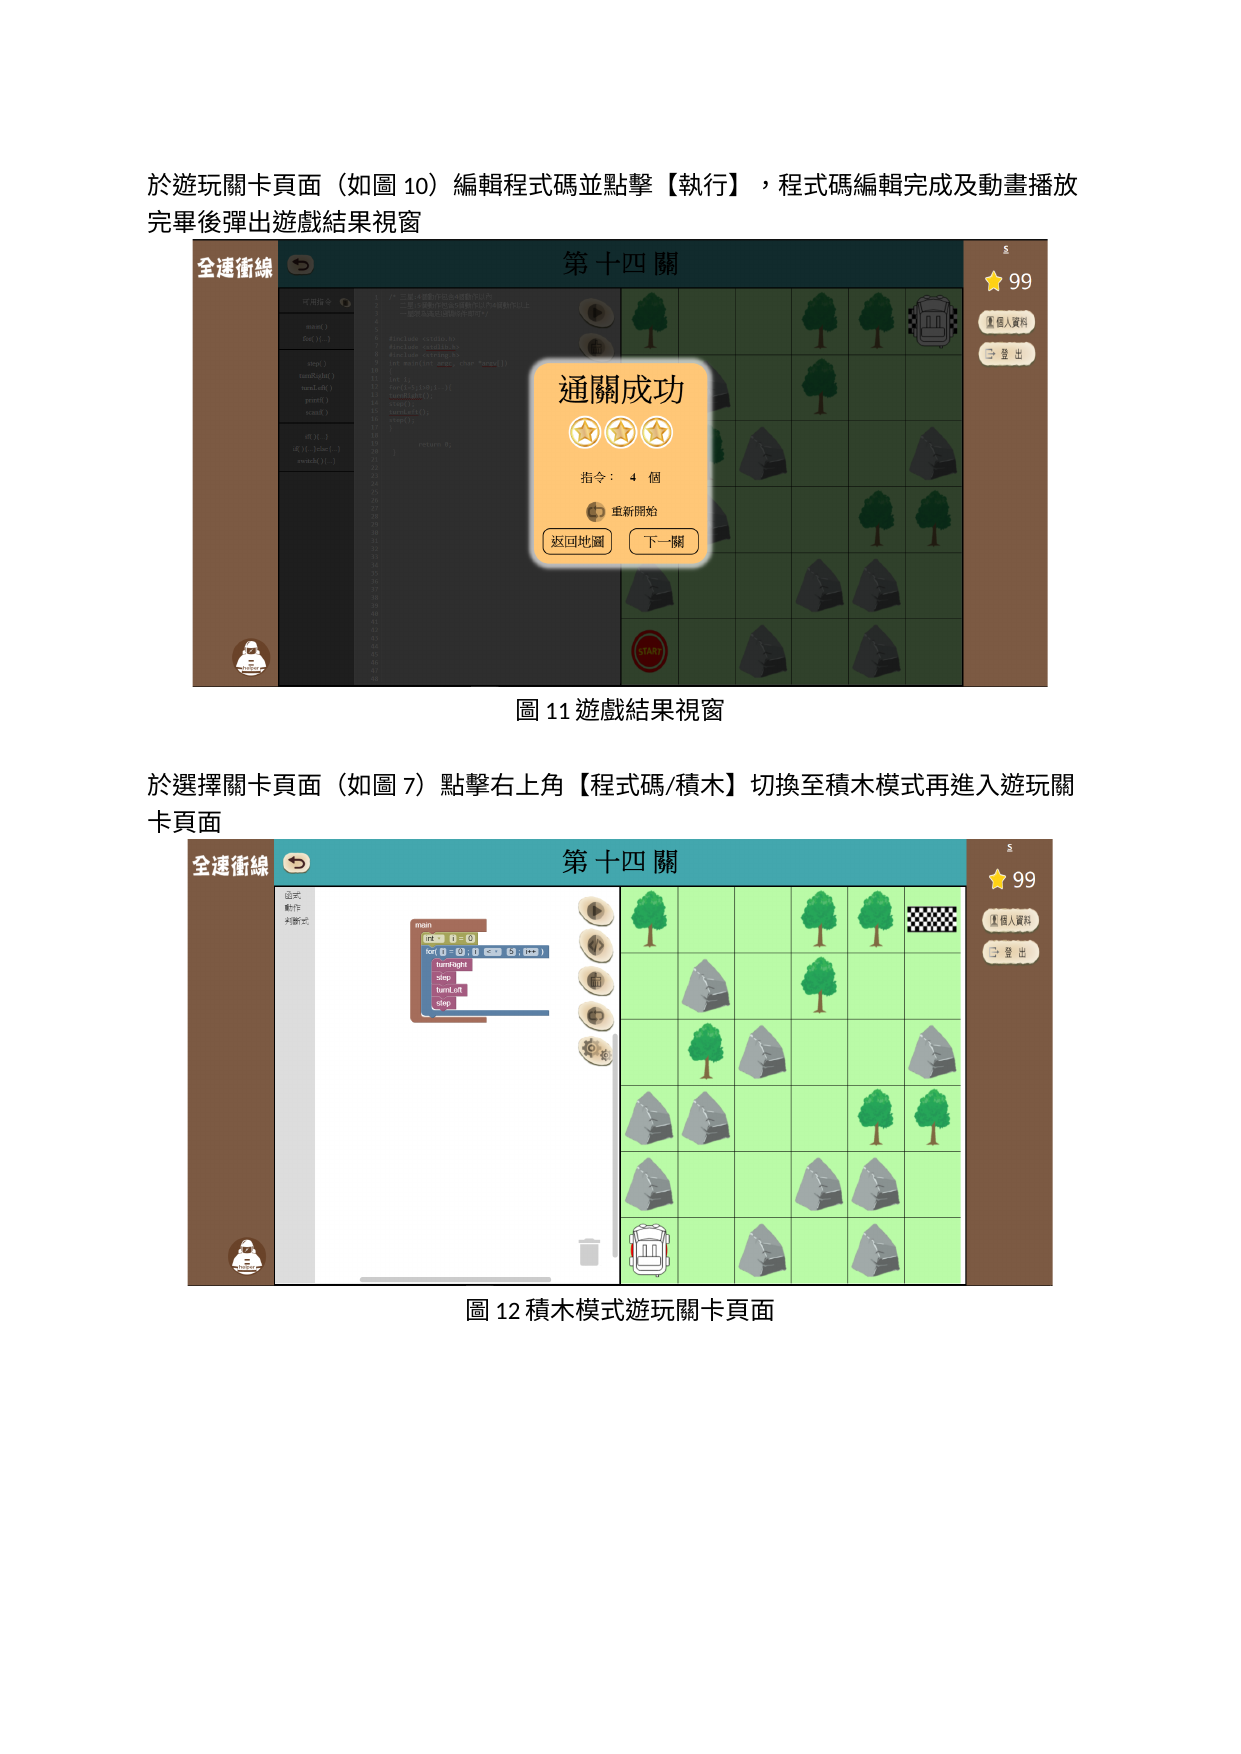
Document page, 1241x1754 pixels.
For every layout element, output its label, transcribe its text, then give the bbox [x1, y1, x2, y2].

text 圖11遊戲結果視窗 [148, 689, 1092, 727]
text 於遊玩關卡頁面（如圖10）編輯程式碼並點擊【執行】，程式碼編輯完成及動畫播放完畢後彈出遊戲結果視窗 [148, 164, 1092, 239]
picture [192, 239, 1048, 687]
picture [187, 839, 1053, 1286]
text 圖12積木模式遊玩關卡頁面 [148, 1289, 1092, 1327]
text 於選擇關卡頁面（如圖7）點擊右上角【程式碼/積木】切換至積木模式再進入遊玩關卡頁面 [148, 764, 1092, 839]
